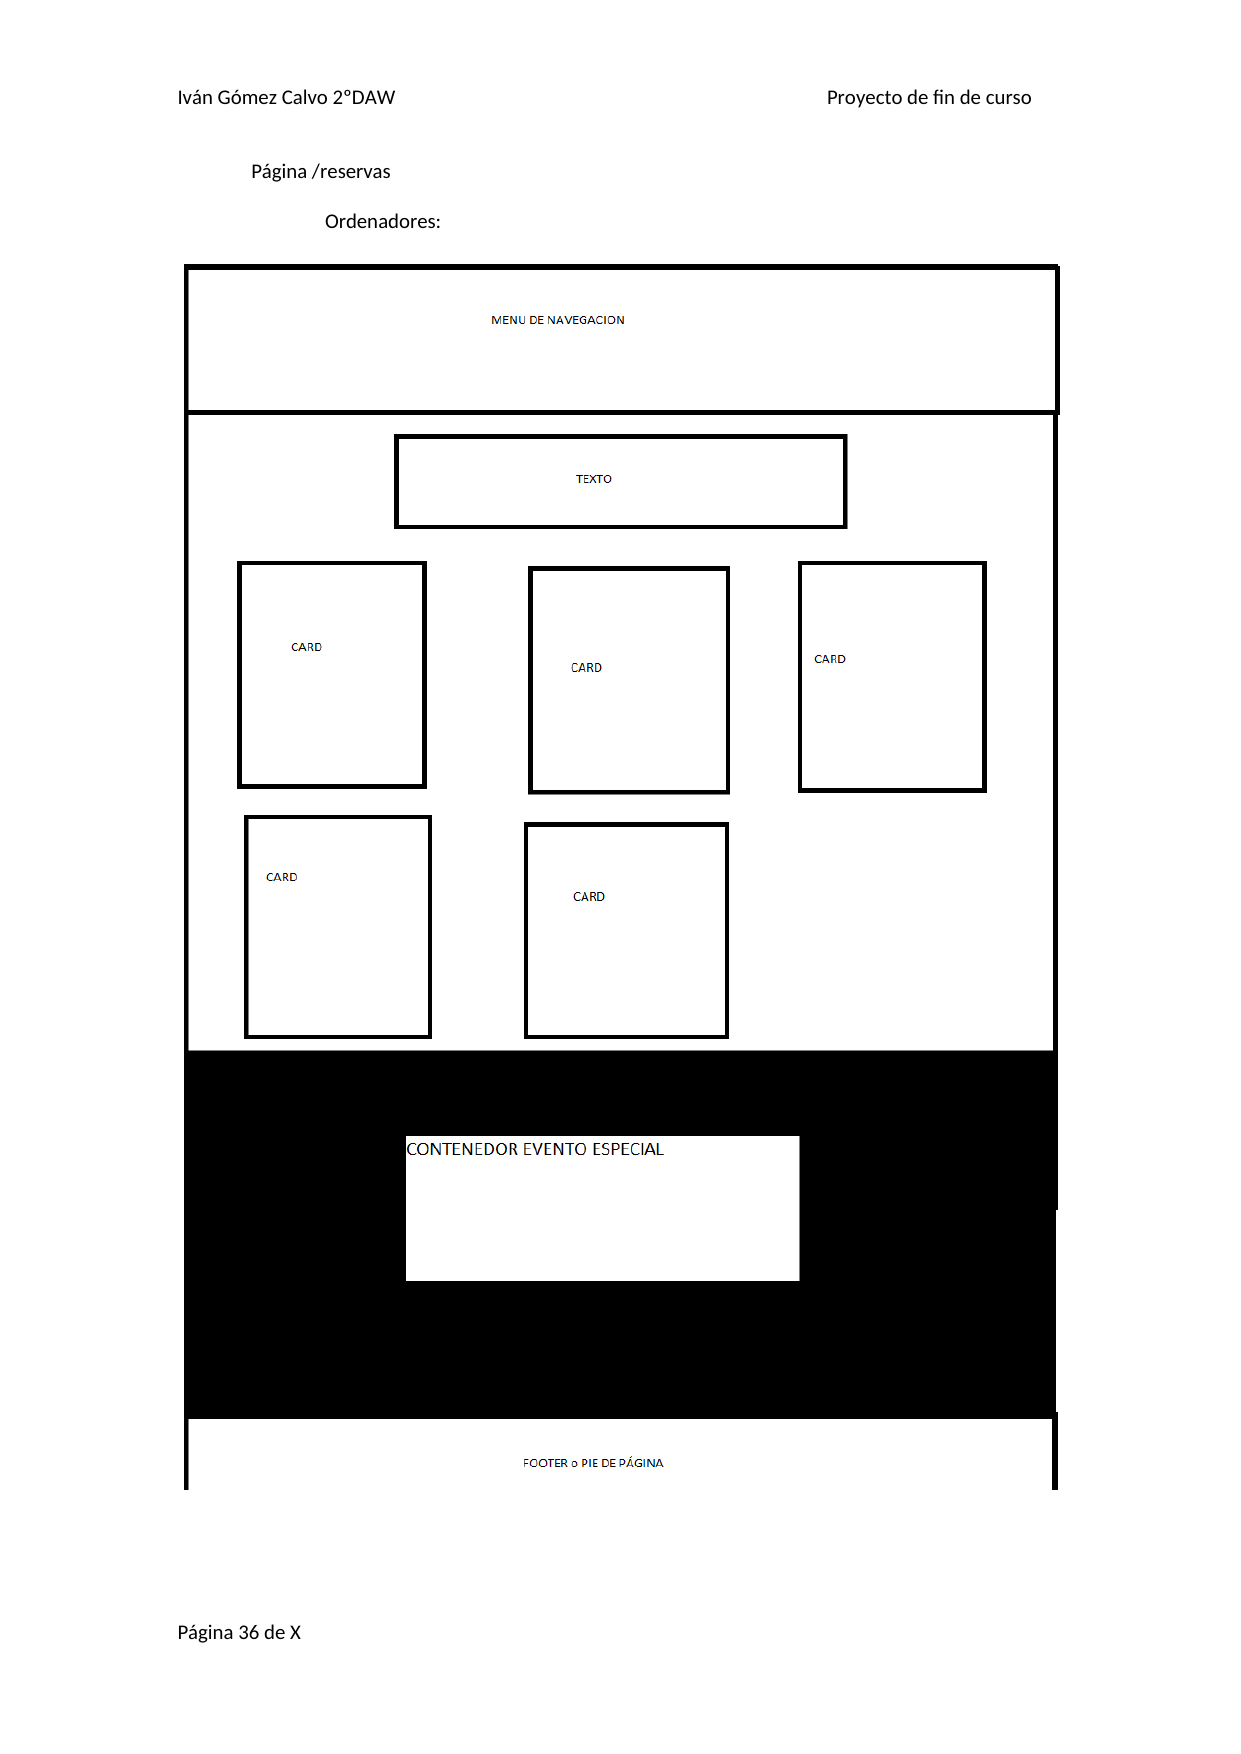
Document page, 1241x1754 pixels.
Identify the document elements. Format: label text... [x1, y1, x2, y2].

picture [177, 258, 1063, 1490]
text Ordenadores: [177, 208, 1063, 233]
text Página /reservas [177, 158, 1063, 183]
